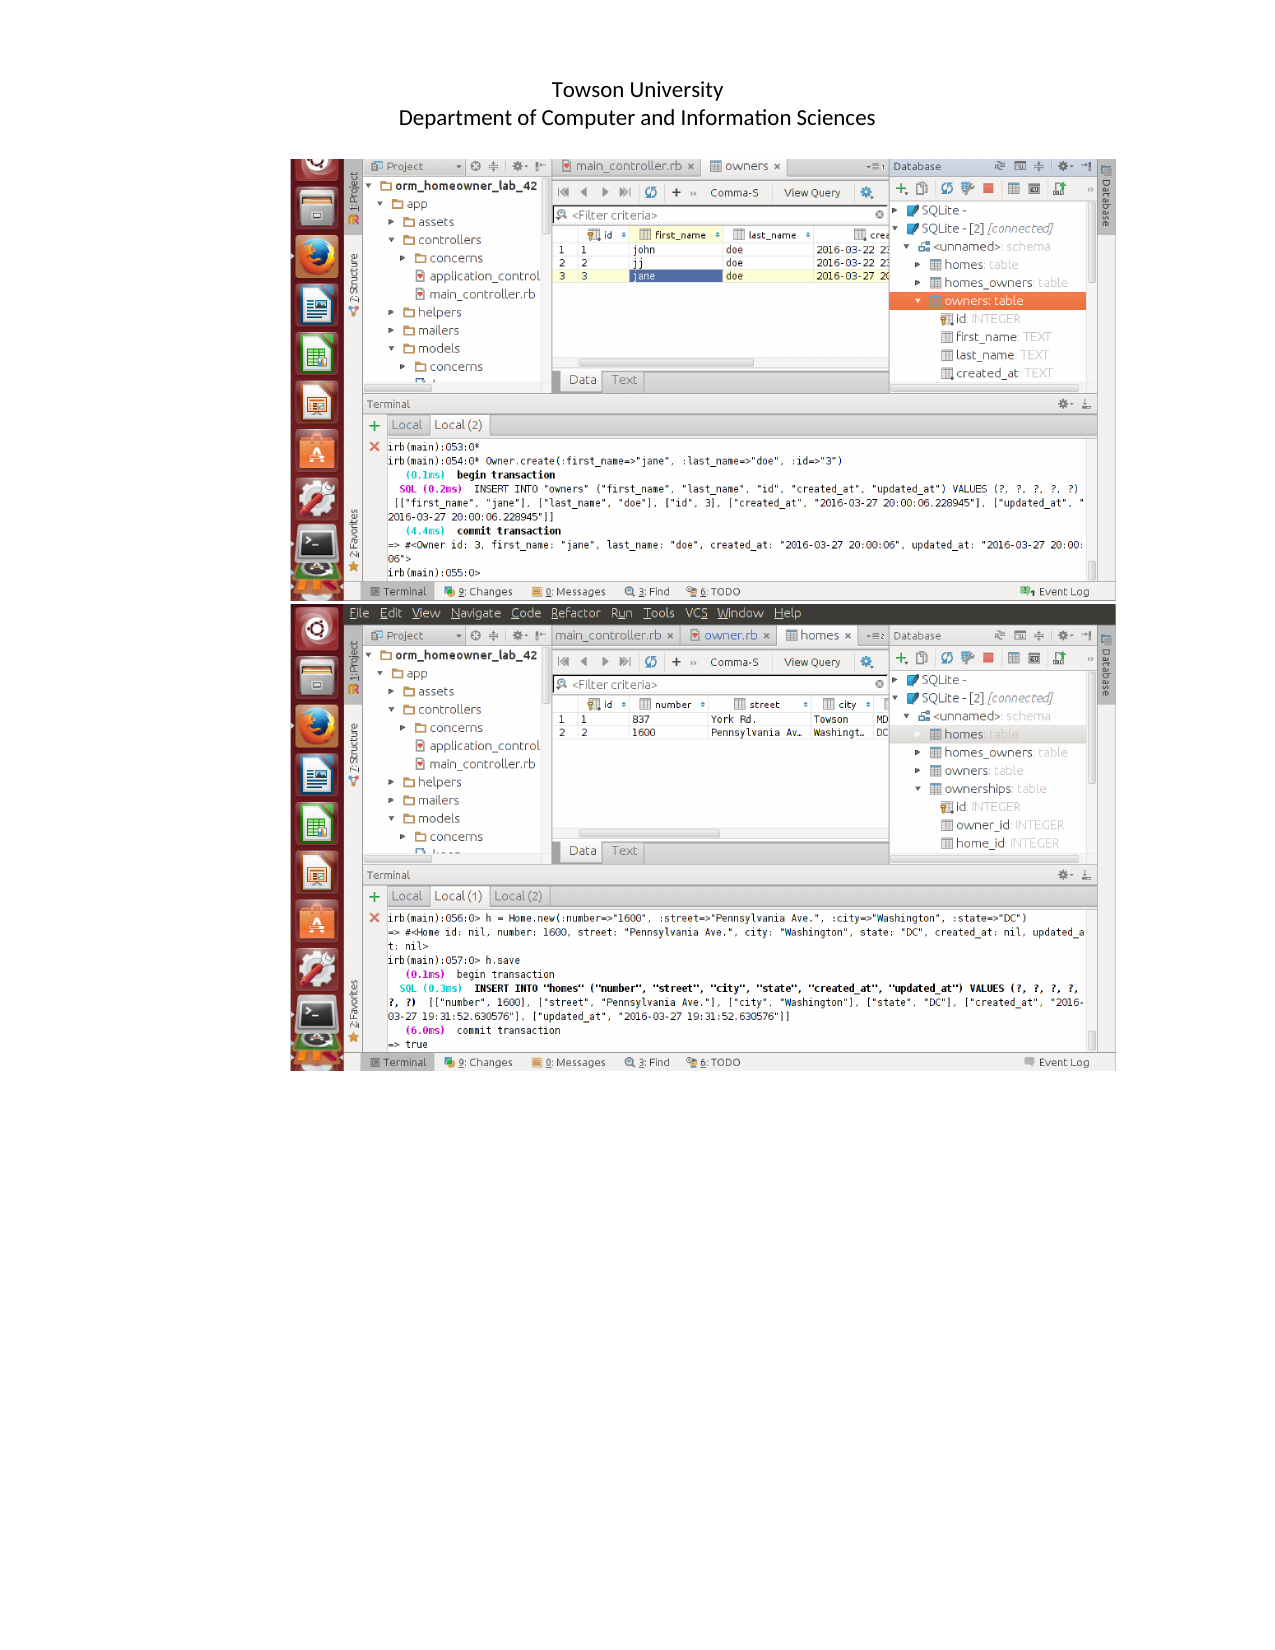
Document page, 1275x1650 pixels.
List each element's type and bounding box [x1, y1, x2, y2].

picture [290, 159, 1116, 601]
picture [290, 604, 1116, 1071]
